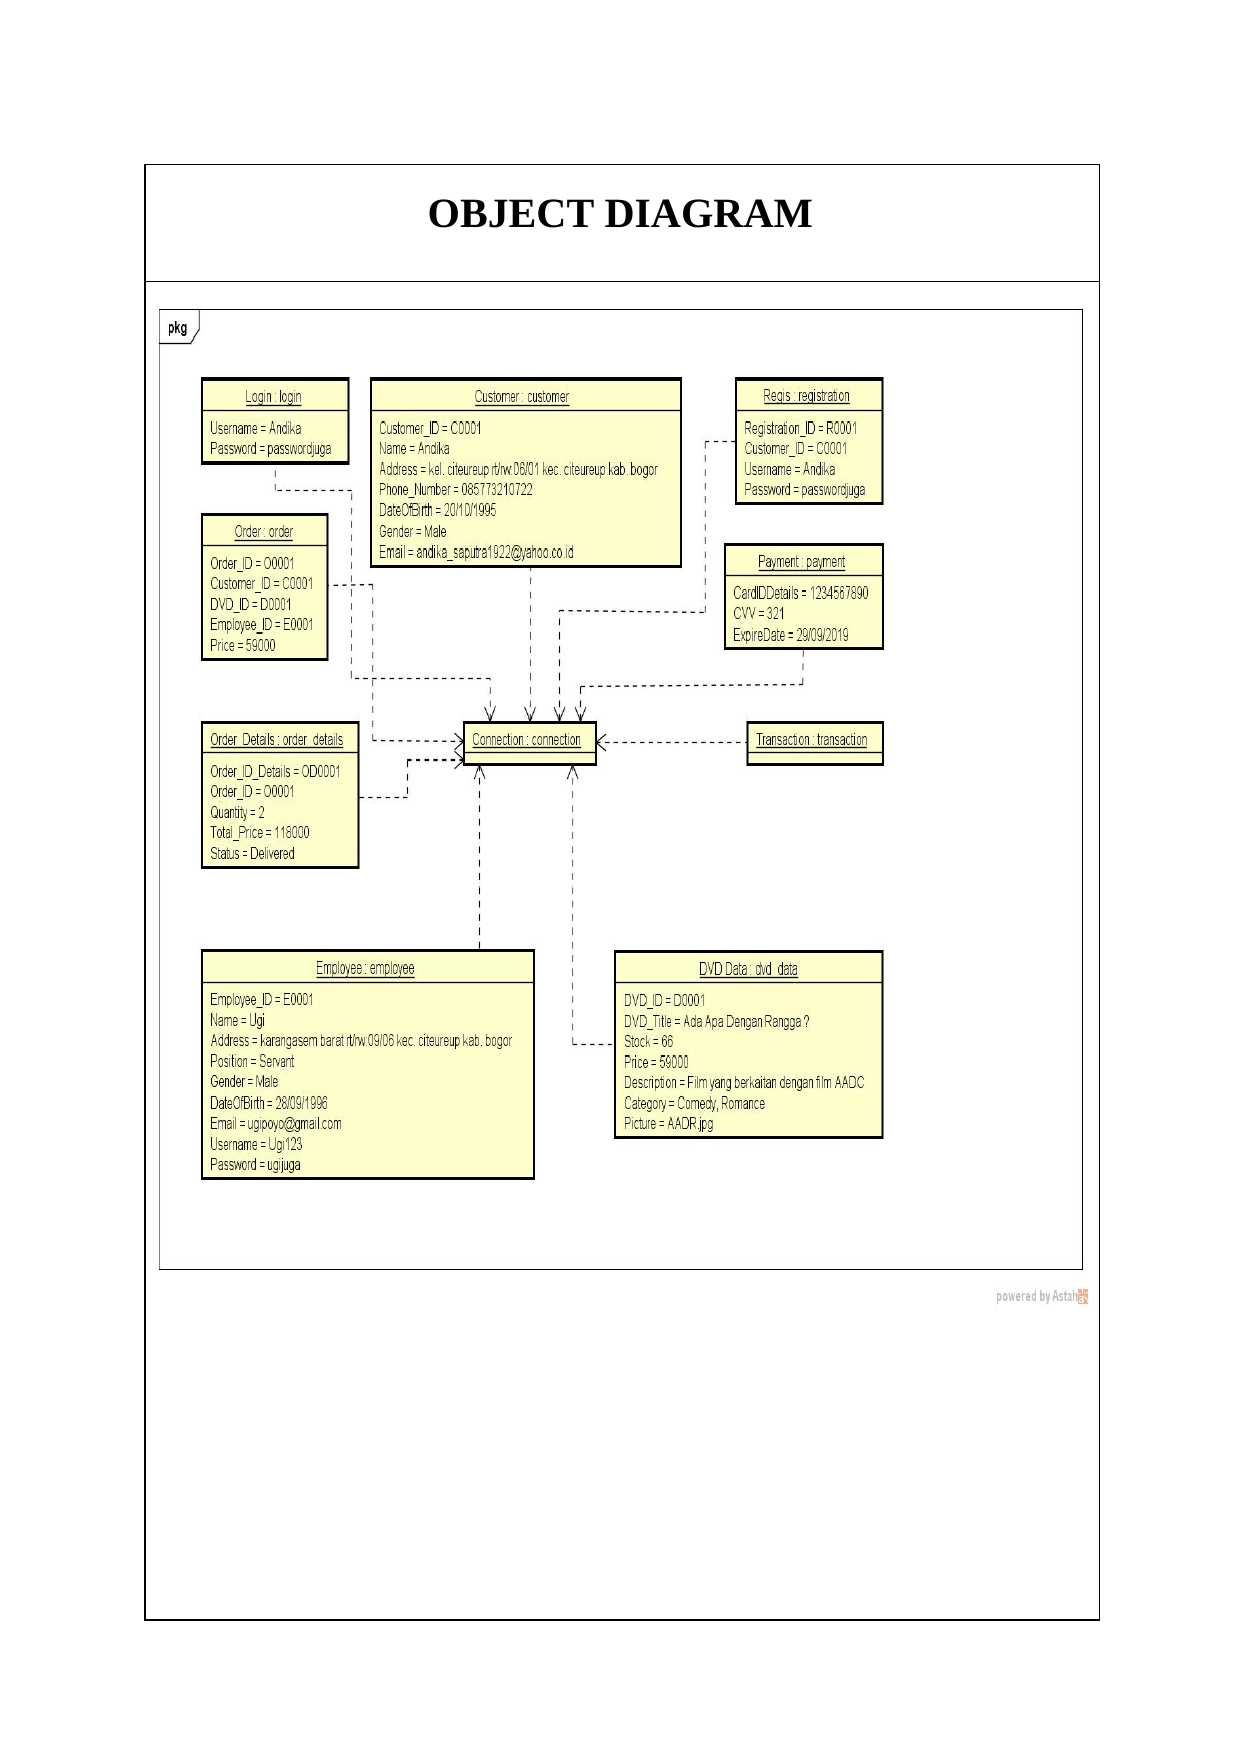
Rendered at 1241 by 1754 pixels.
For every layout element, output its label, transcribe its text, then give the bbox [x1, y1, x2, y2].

text OBJECT DIAGRAM [150, 189, 1090, 237]
picture [150, 297, 1091, 1310]
